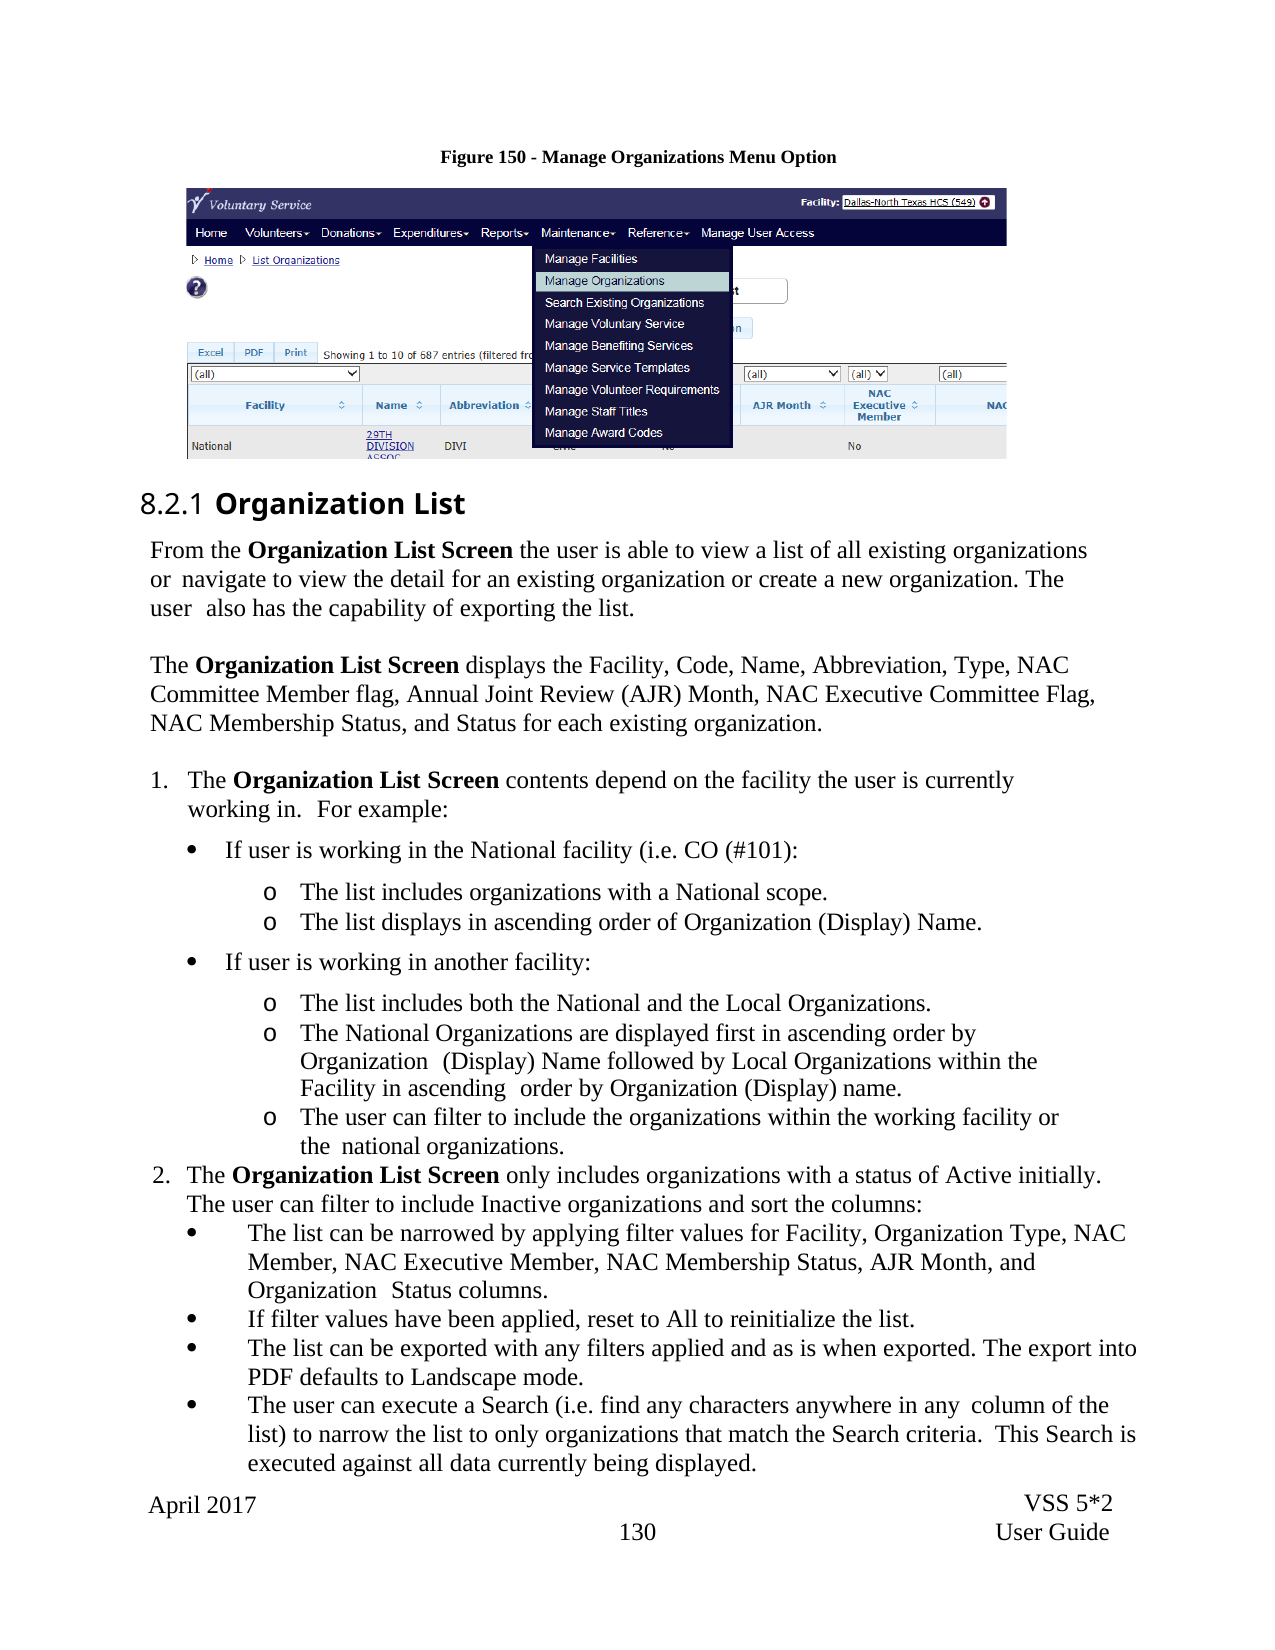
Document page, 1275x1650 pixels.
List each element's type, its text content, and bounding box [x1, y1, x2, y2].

list If user is working in the National facility (i.e. CO (#101): [187, 835, 1137, 864]
list The user can filter to include the organizations within the working facility or the national organizations. [262, 1103, 1092, 1160]
list The list includes organizations with a National scope. [262, 876, 1137, 906]
list If user is working in another facility: [187, 947, 1137, 975]
list The list can be narrowed by applying filter values for Facility, Organization Type, NAC Member, NAC Executive Member, NAC Membership Status, AJR Month, and Organization Status columns. [187, 1218, 1137, 1304]
list The Organization List Screen only includes organizations with a status of Active initially. The user can filter to include Inactive organizations and sort the columns: [152, 1160, 1137, 1218]
text From the Organization List Screen the user is able to view a list of all existing organizations or navigate to view the detail for an existing organization or create a new organization. The user also has the capability of exporting the list. [150, 535, 1106, 622]
list The list can be exported with any filters applied and as is when exported. The export into PDF defaults to Landscape mode. [187, 1333, 1137, 1390]
subtitle Organization List [139, 483, 1137, 523]
list The National Organizations are displayed first in ascending order by Organization (Display) Name followed by Local Organizations within the Facility in ascending order by Organization (Display) name. [262, 1017, 1110, 1102]
list The list includes both the National and the Local Organizations. [262, 988, 1137, 1017]
text Figure 150 - Manage Organizations Menu Option [139, 146, 1137, 167]
list If filter values have been applied, reset to All to reinitialize the list. [187, 1304, 1137, 1333]
list The Organization List Screen contents depend on the facility the user is currently working in. For example: [150, 765, 1084, 823]
list The list displays in ascending order of Organization (Display) Name. [262, 906, 1137, 936]
text The Organization List Screen displays the Facility, Code, Name, Abbreviation, Type, NAC Committee Member flag, Annual Joint Review (AJR) Month, NAC Executive Committee Flag, NAC Membership Status, and Status for each existing organization. [150, 650, 1114, 737]
list The user can execute a Search (i.e. find any characters anywhere in any column of the list) to narrow the list to only organizations that match the Search criteria. This Search is executed against all data currently being displayed. [187, 1390, 1137, 1477]
picture [186, 188, 1007, 459]
